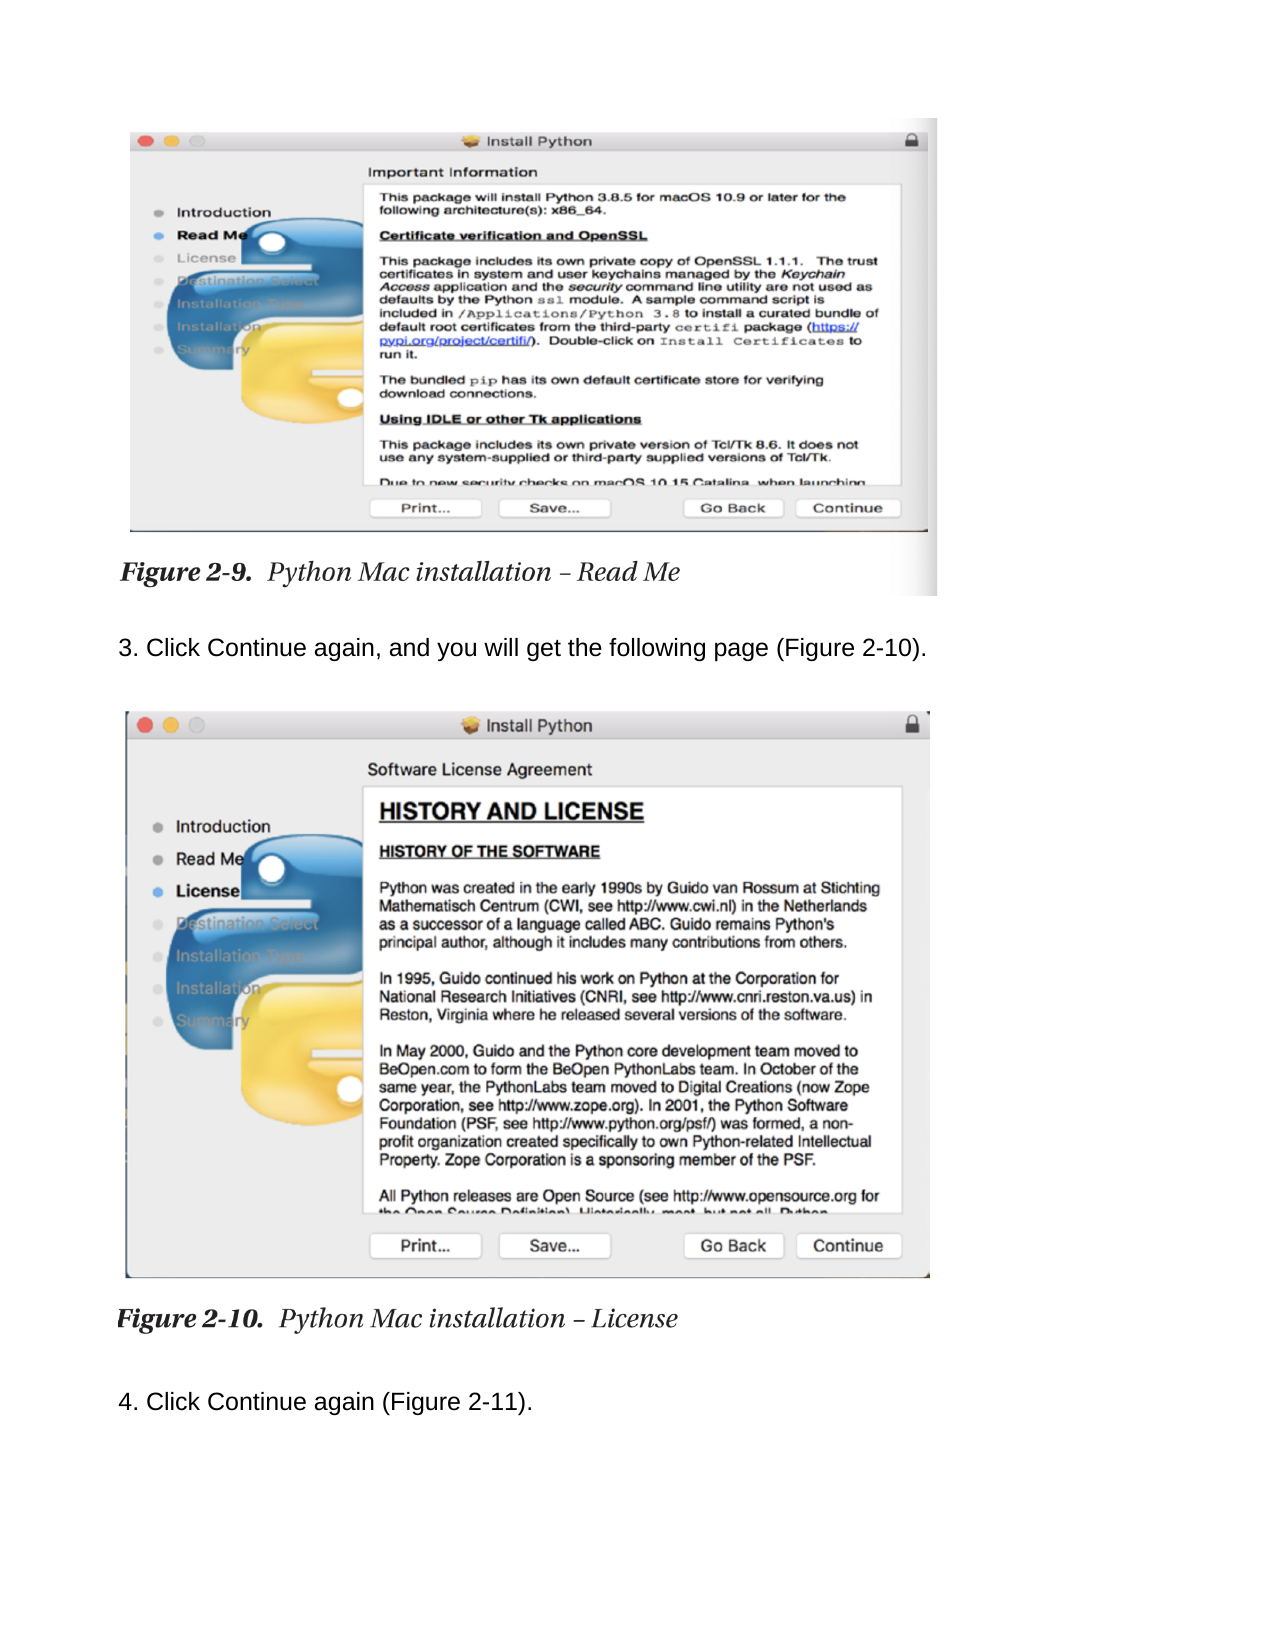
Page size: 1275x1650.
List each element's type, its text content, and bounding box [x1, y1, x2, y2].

picture [118, 698, 939, 1351]
text 3. Click Continue again, and you will get the following page (Figure 2-10). [118, 633, 1157, 662]
text 4. Click Continue again (Figure 2-11). [118, 1387, 1157, 1416]
picture [118, 118, 938, 596]
